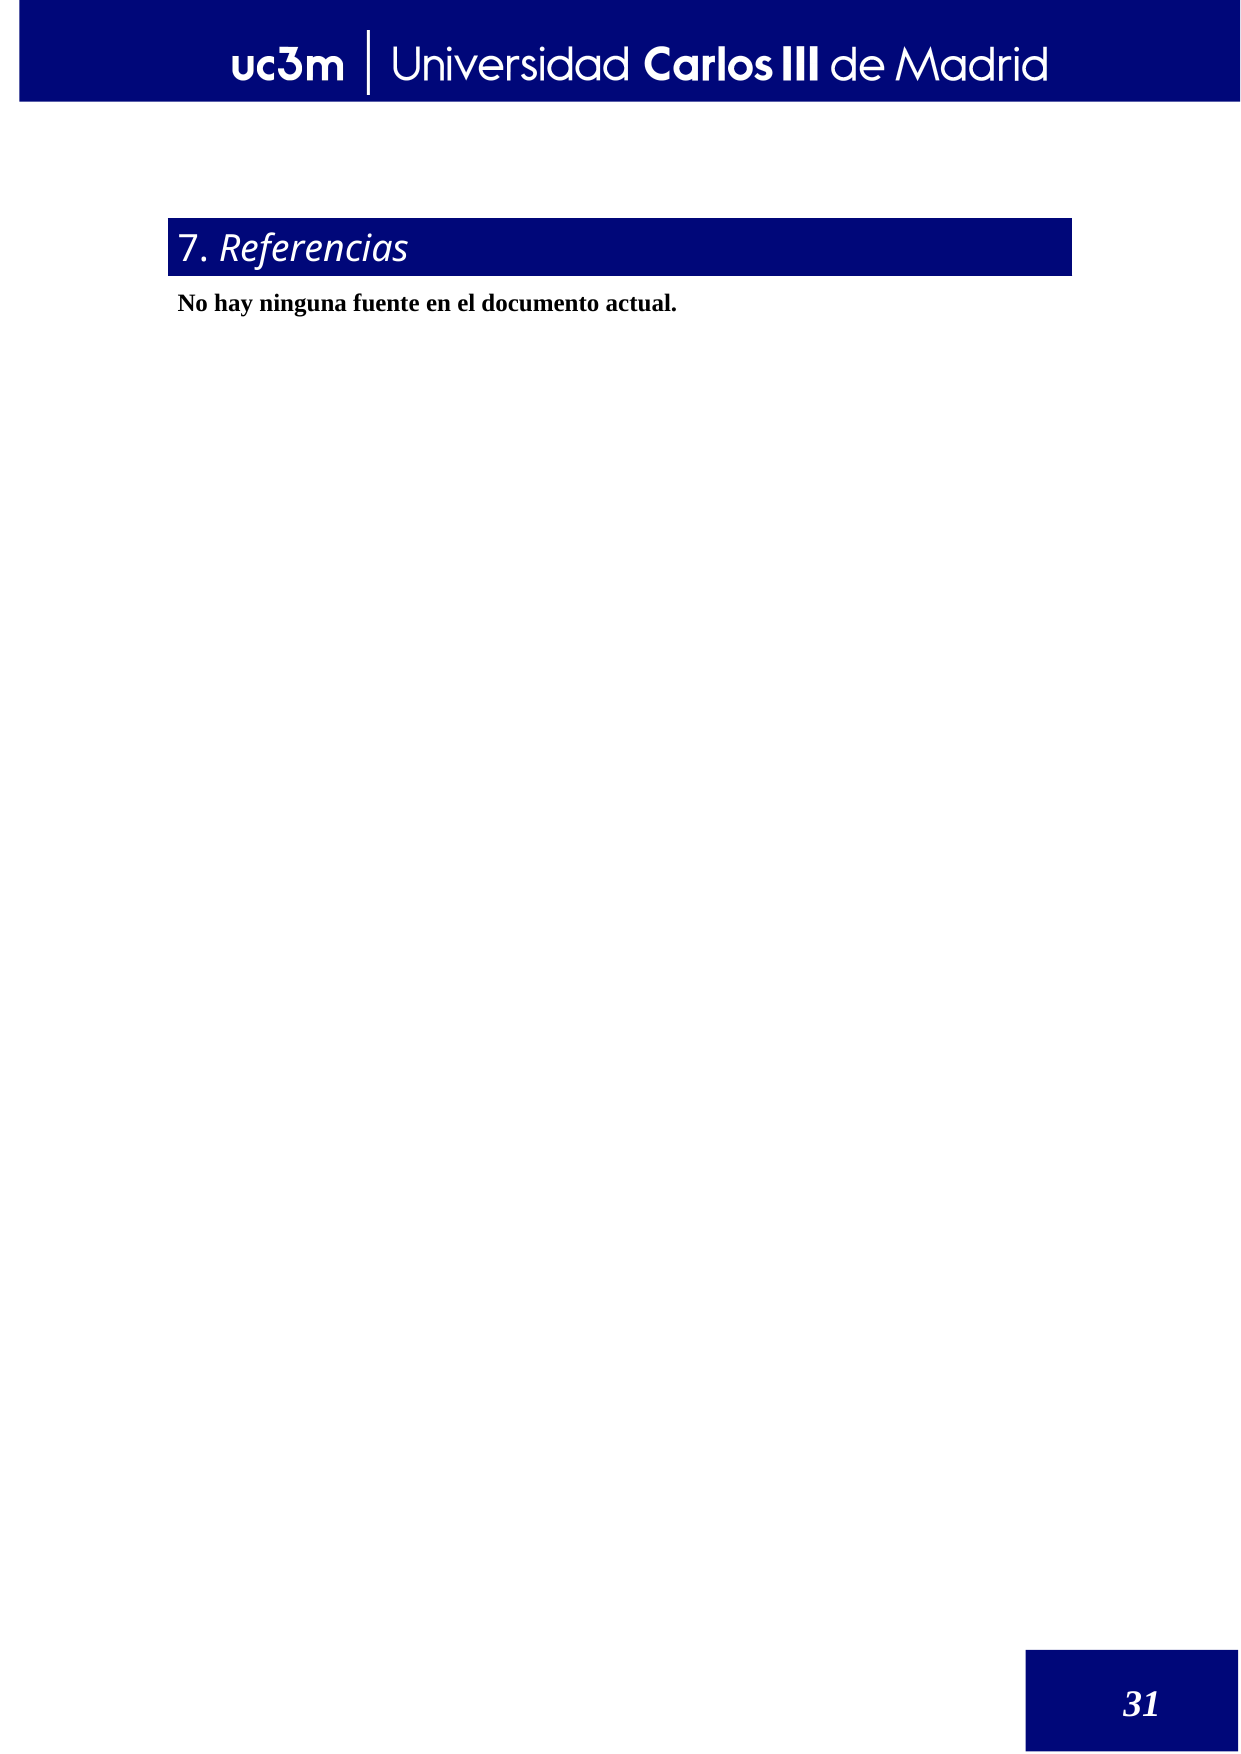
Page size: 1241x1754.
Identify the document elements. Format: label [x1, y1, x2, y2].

picture [196, 20, 1083, 95]
